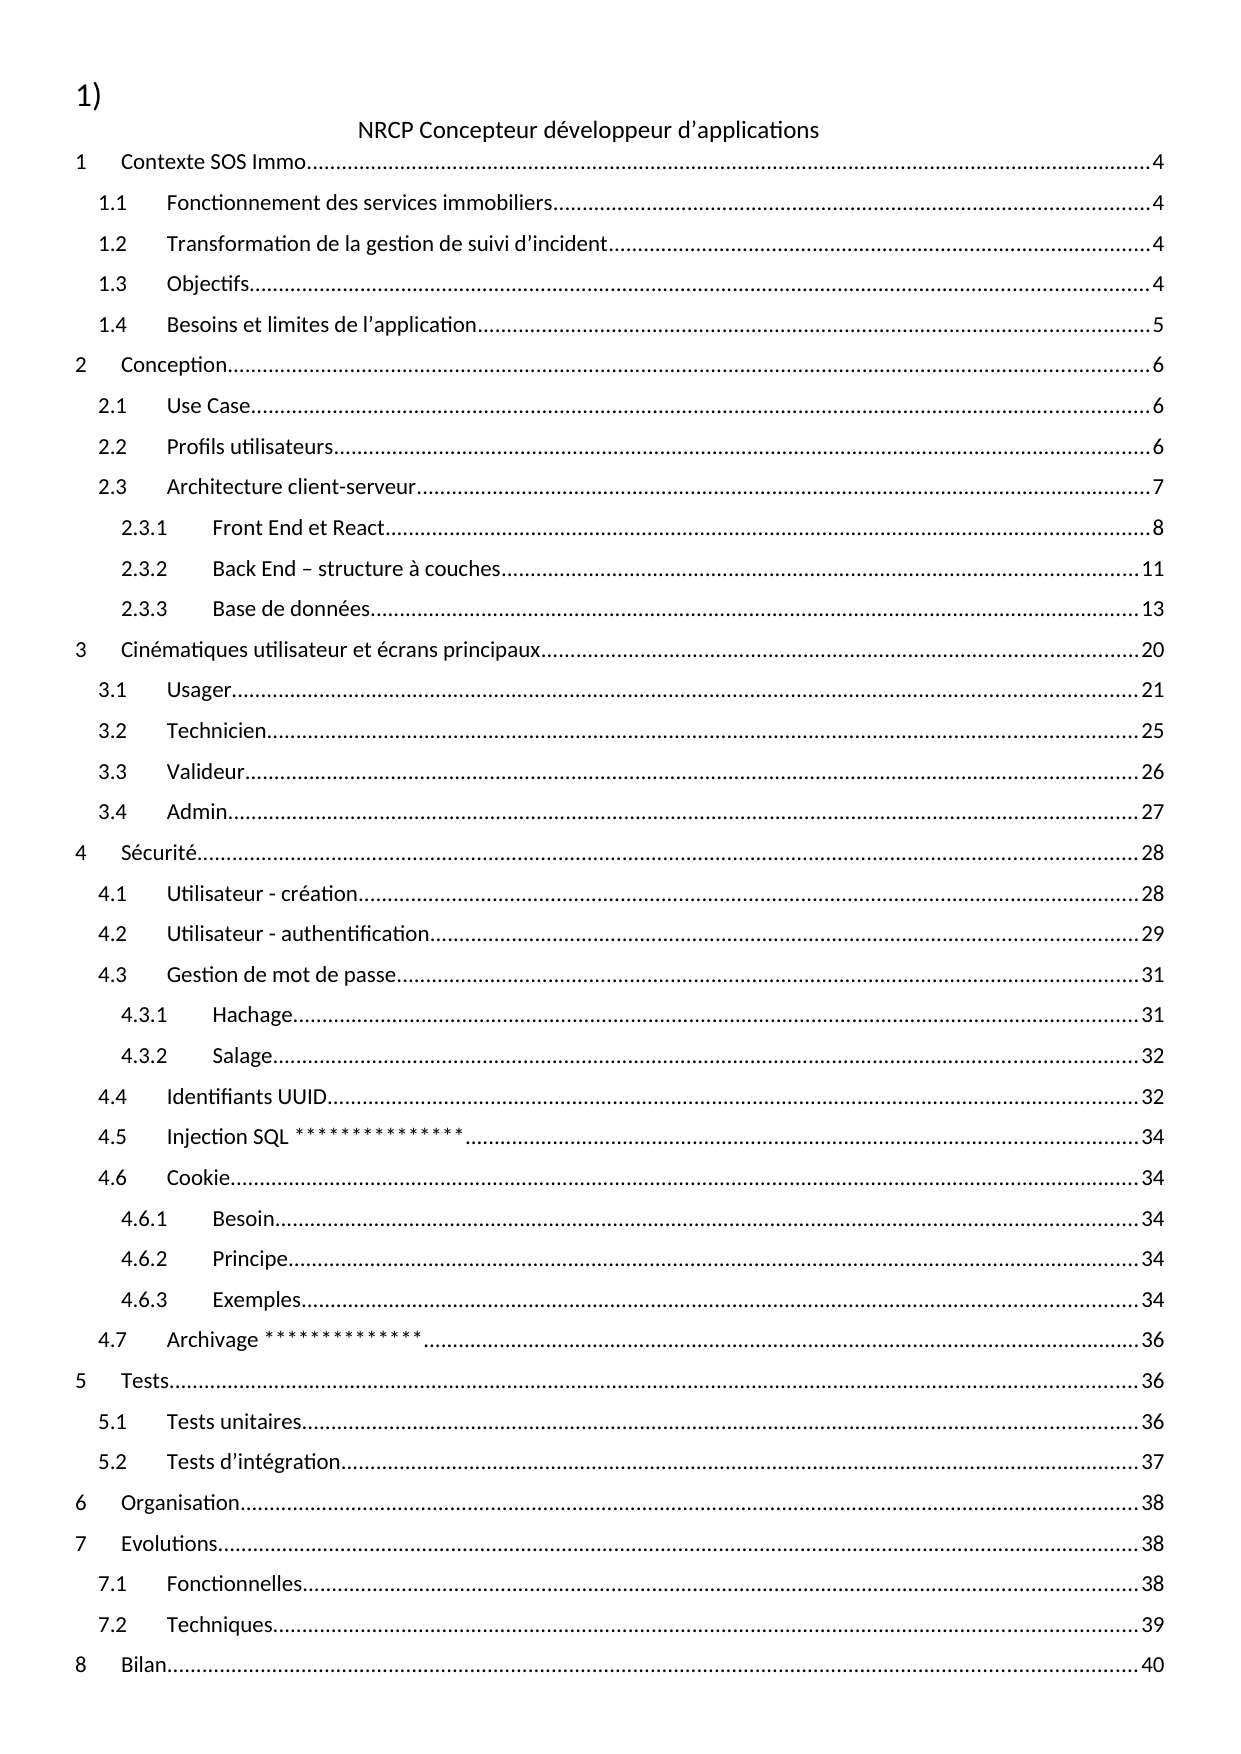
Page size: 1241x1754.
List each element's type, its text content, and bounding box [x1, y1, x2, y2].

text 1.4 Besoins et limites de l’application 5 [98, 310, 1165, 338]
text 4.6 Cookie 34 [98, 1163, 1165, 1191]
text 4.6.3 Exemples 34 [121, 1285, 1165, 1313]
text 4.3 Gestion de mot de passe 31 [98, 960, 1165, 988]
text 3 Cinématiques utilisateur et écrans principaux 20 [75, 635, 1165, 663]
text 4.3.2 Salage 32 [121, 1041, 1165, 1069]
text 2 Conception 6 [75, 351, 1165, 378]
text 3.1 Usager 21 [98, 676, 1165, 703]
text 4.2 Utilisateur - authentification 29 [98, 919, 1165, 947]
text 4 Sécurité 28 [75, 838, 1165, 866]
text 7.1 Fonctionnelles 38 [98, 1569, 1165, 1597]
text 6 Organisation 38 [75, 1488, 1165, 1516]
text 2.3.3 Base de données 13 [121, 594, 1165, 622]
text 1.2 Transformation de la gestion de suivi d’incident 4 [98, 229, 1165, 257]
text 2.2 Profils utilisateurs 6 [98, 432, 1165, 460]
text 5 Tests 36 [75, 1366, 1165, 1394]
text 2.3.2 Back End – structure à couches 11 [121, 554, 1165, 582]
text 4.7 Archivage ************** 36 [98, 1326, 1165, 1353]
text 2.3.1 Front End et React 8 [121, 513, 1165, 541]
text 4.6.2 Principe 34 [121, 1244, 1165, 1272]
text 3.3 Valideur 26 [98, 757, 1165, 785]
text 7.2 Techniques 39 [98, 1610, 1165, 1638]
text 5.2 Tests d’intégration 37 [98, 1447, 1165, 1475]
text 1 Contexte SOS Immo 4 [75, 147, 1165, 175]
text 4.5 Injection SQL *************** 34 [98, 1122, 1165, 1150]
text 1.3 Objectifs 4 [98, 269, 1165, 297]
text 5.1 Tests unitaires 36 [98, 1407, 1165, 1435]
text 4.3.1 Hachage 31 [121, 1001, 1165, 1028]
text 2.1 Use Case 6 [98, 391, 1165, 419]
text 4.4 Identifiants UUID 32 [98, 1082, 1165, 1110]
text 2.3 Architecture client-serveur 7 [98, 472, 1165, 500]
text 4.1 Utilisateur - création 28 [98, 879, 1165, 907]
text 3.2 Technicien 25 [98, 716, 1165, 744]
text 4.6.1 Besoin 34 [121, 1204, 1165, 1232]
text 7 Evolutions 38 [75, 1529, 1165, 1557]
text 8 Bilan 40 [75, 1651, 1165, 1678]
text 3.4 Admin 27 [98, 797, 1165, 825]
text NRCP Concepteur développeur d’applications [75, 114, 1165, 145]
text 1.1 Fonctionnement des services immobiliers 4 [98, 188, 1165, 216]
